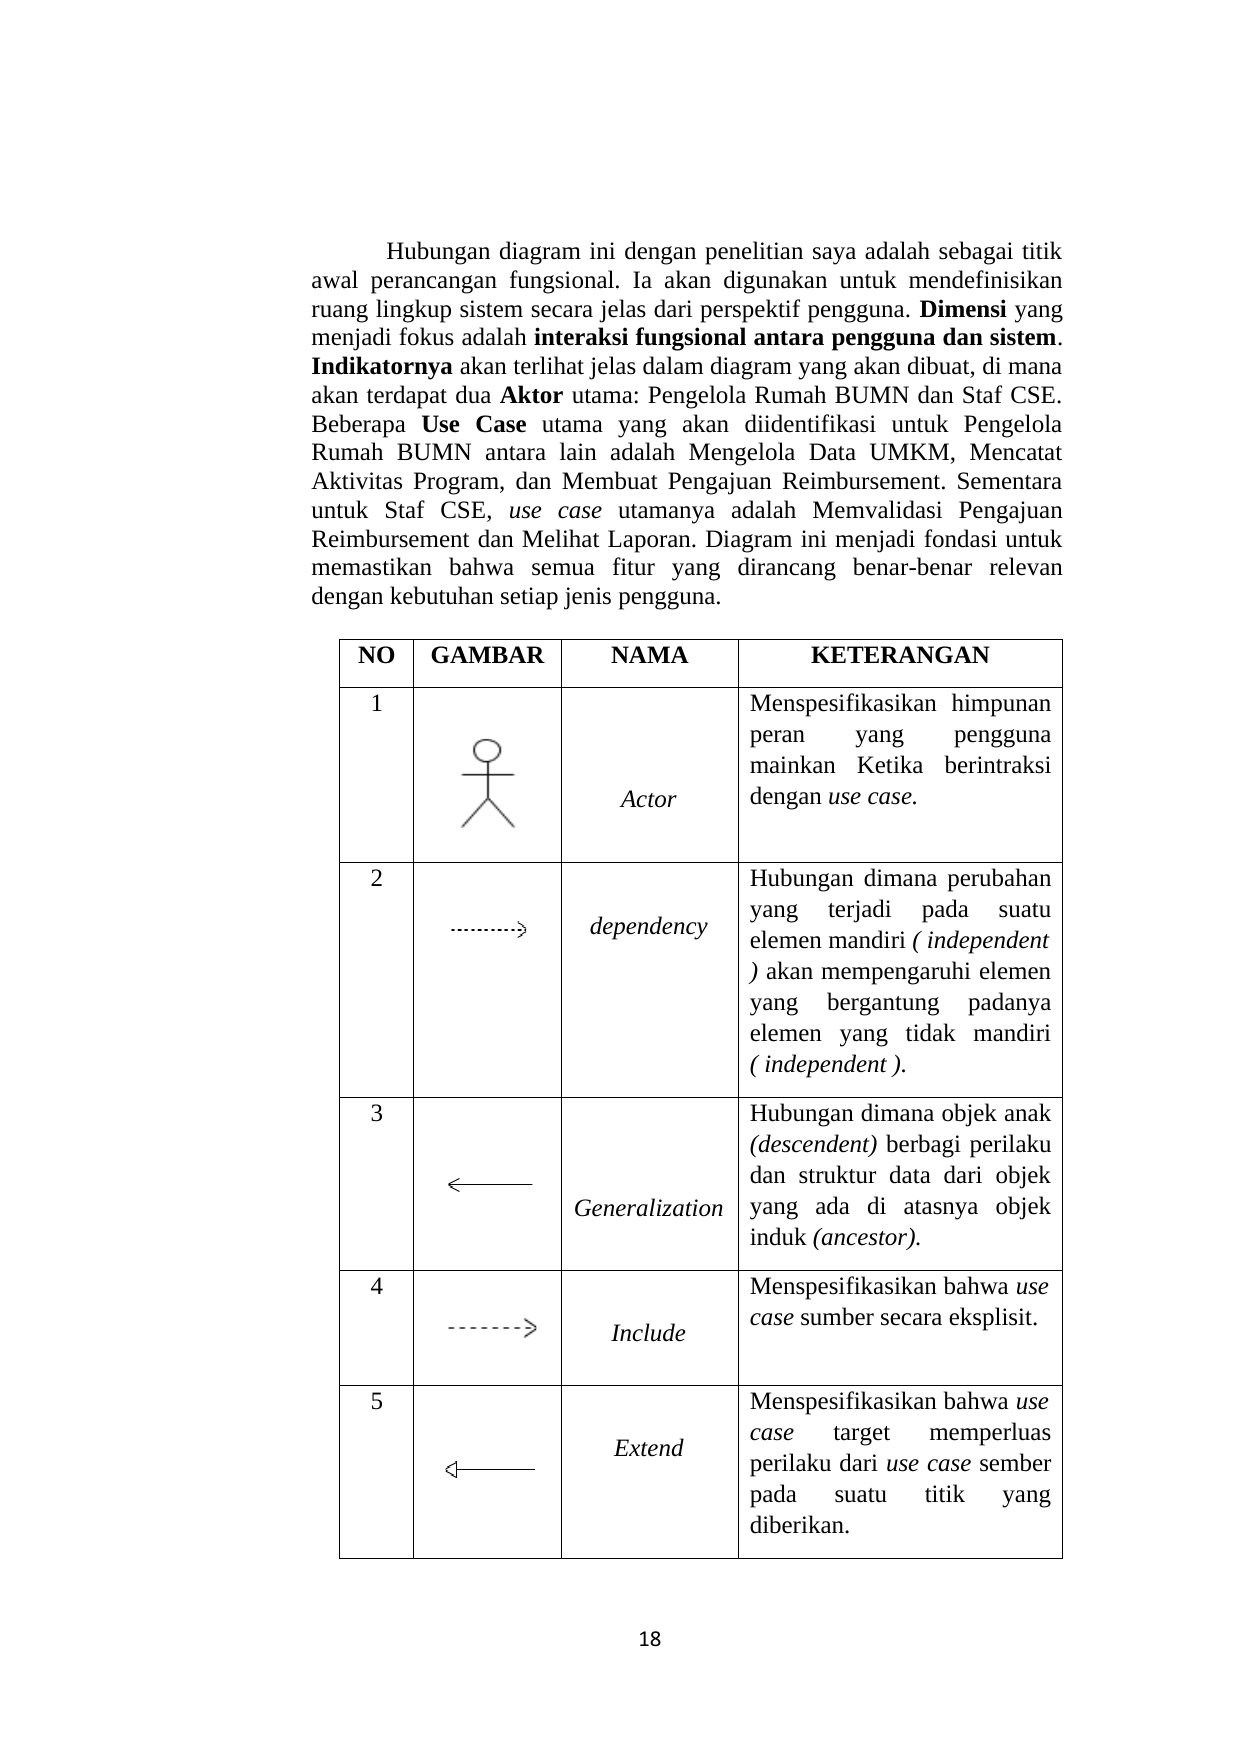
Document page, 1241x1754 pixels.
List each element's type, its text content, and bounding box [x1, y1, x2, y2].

table_cell [414, 1271, 561, 1385]
table_header GAMBAR [414, 640, 561, 687]
table_cell Menspesifikasikan himpunan peran yang pengguna mainkan Ketika berintraksi dengan use case. [739, 688, 1062, 862]
picture [447, 1308, 537, 1353]
table_cell Actor [562, 688, 738, 862]
table_cell Menspesifikasikan bahwa use case target memperluas perilaku dari use case sember pada suatu titik yang diberikan. [739, 1386, 1062, 1557]
table_header KETERANGAN [739, 640, 1062, 687]
picture [439, 736, 536, 844]
table_header NAMA [562, 640, 738, 687]
table_cell 2 [340, 863, 413, 1097]
table_cell 3 [340, 1098, 413, 1270]
table_cell Menspesifikasikan bahwa use case sumber secara eksplisit. [739, 1271, 1062, 1385]
table_header NO [340, 640, 413, 687]
table_cell [414, 863, 561, 1097]
text Hubungan diagram ini dengan penelitian saya adalah sebagai titik awal perancangan fungsional. Ia akan digunakan untuk mendefinisikan ruang lingkup sistem secara jelas dari perspektif pengguna. Dimensi yang menjadi fokus adalah interaksi fungsional antara pengguna dan sistem. Indikatornya akan terlihat jelas dalam diagram yang akan dibuat, di mana akan terdapat dua Aktor utama: Pengelola Rumah BUMN dan Staf CSE. Beberapa Use Case utama yang akan diidentifikasi untuk Pengelola Rumah BUMN antara lain adalah Mengelola Data UMKM, Mencatat Aktivitas Program, dan Membuat Pengajuan Reimbursement. Sementara untuk Staf CSE, use case utamanya adalah Memvalidasi Pengajuan Reimbursement dan Melihat Laporan. Diagram ini menjadi fondasi untuk memastikan bahwa semua fitur yang dirancang benar-benar relevan dengan kebutuhan setiap jenis pengguna. [311, 236, 1063, 610]
table_cell 4 [340, 1271, 413, 1385]
table_cell dependency [562, 863, 738, 1097]
table_cell 5 [340, 1386, 413, 1557]
table_cell [414, 1098, 561, 1270]
table_cell Include [562, 1271, 738, 1385]
table_cell [414, 688, 561, 862]
table_cell 1 [340, 688, 413, 862]
table_cell Hubungan dimana objek anak (descendent) berbagi perilaku dan struktur data dari objek yang ada di atasnya objek induk (ancestor). [739, 1098, 1062, 1270]
picture [448, 1165, 533, 1210]
picture [445, 1446, 535, 1497]
table_cell [414, 1386, 561, 1557]
table_cell Generalization [562, 1098, 738, 1270]
picture [448, 911, 527, 952]
table_cell Hubungan dimana perubahan yang terjadi pada suatu elemen mandiri ( independent ) akan mempengaruhi elemen yang bergantung padanya elemen yang tidak mandiri ( independent ). [739, 863, 1062, 1097]
table_cell Extend [562, 1386, 738, 1557]
